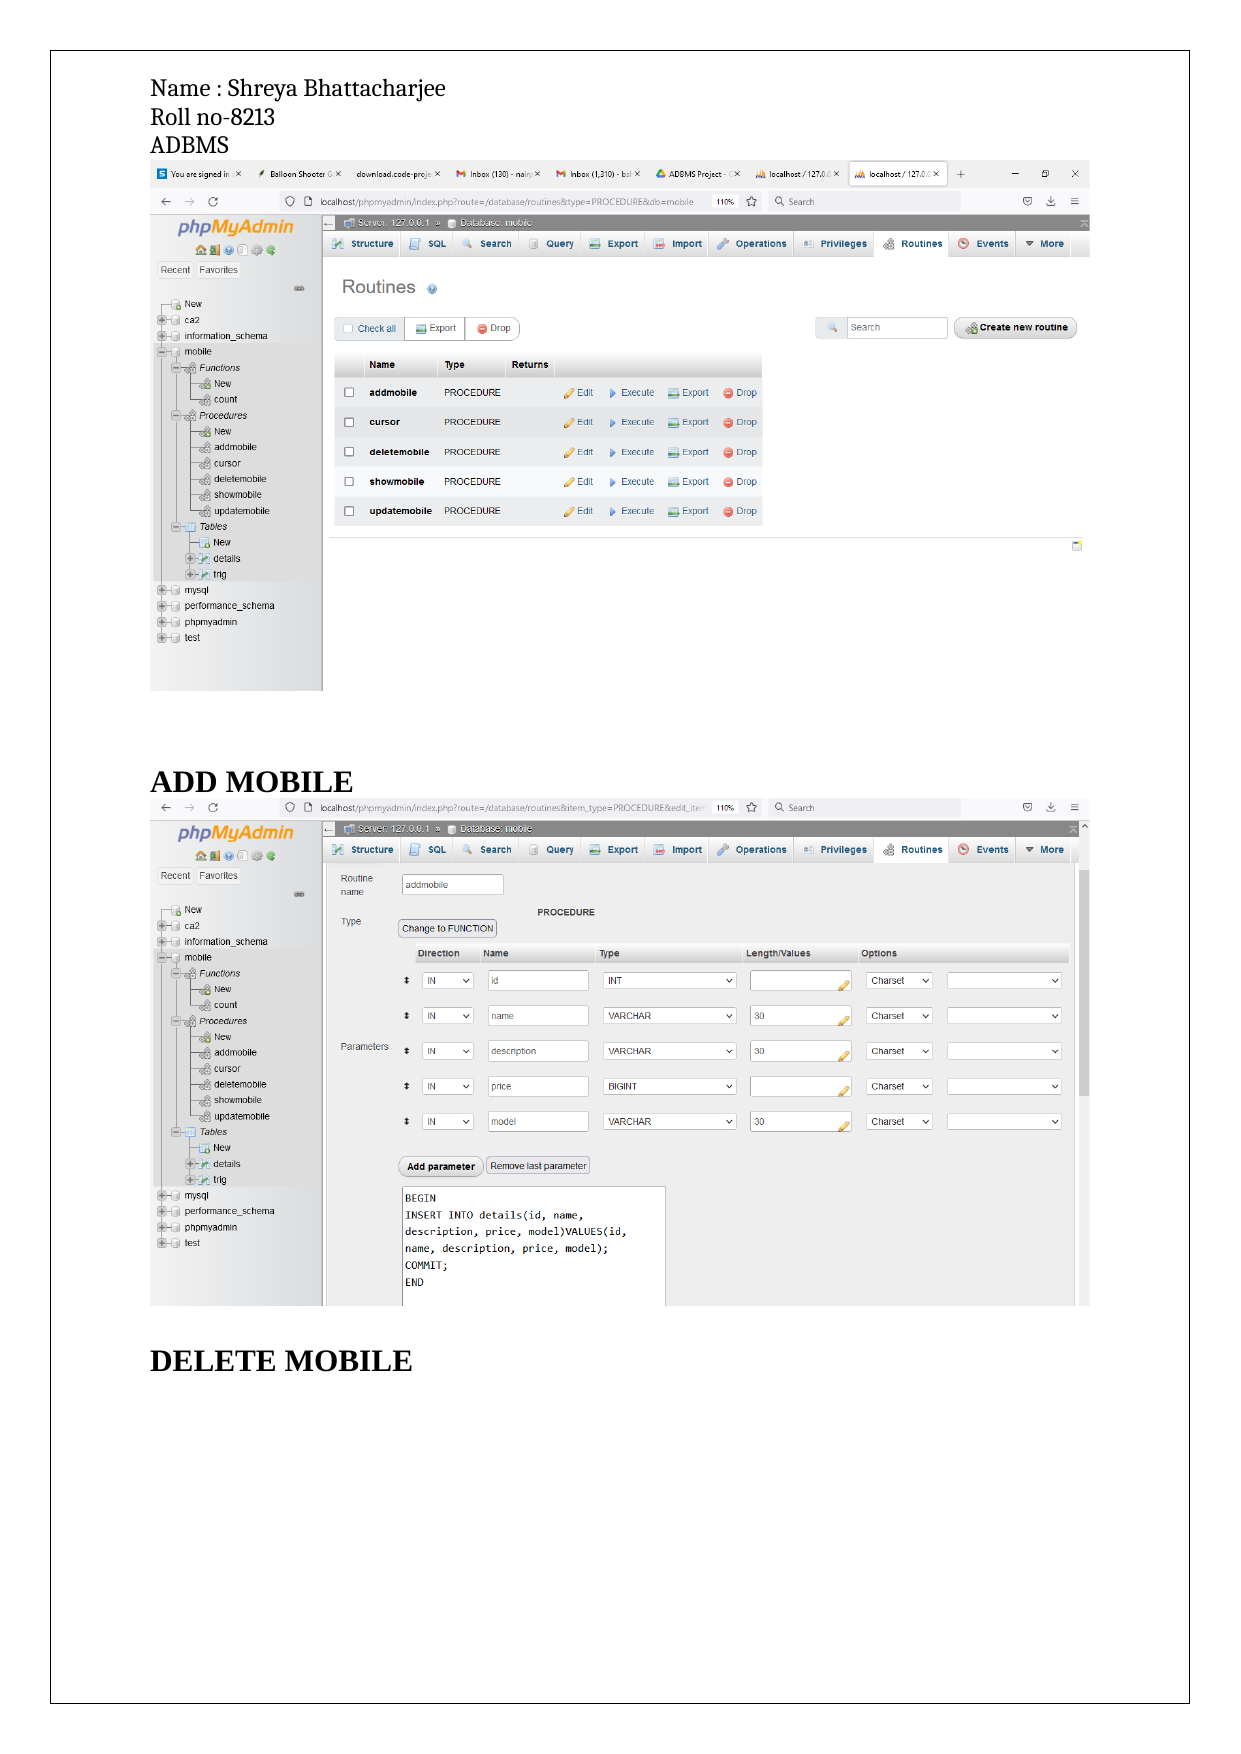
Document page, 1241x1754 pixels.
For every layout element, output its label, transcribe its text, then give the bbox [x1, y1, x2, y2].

text ADD MOBILE [150, 763, 1090, 798]
text DELETE MOBILE [150, 1342, 1090, 1378]
picture [150, 798, 1090, 1306]
picture [150, 160, 1090, 691]
